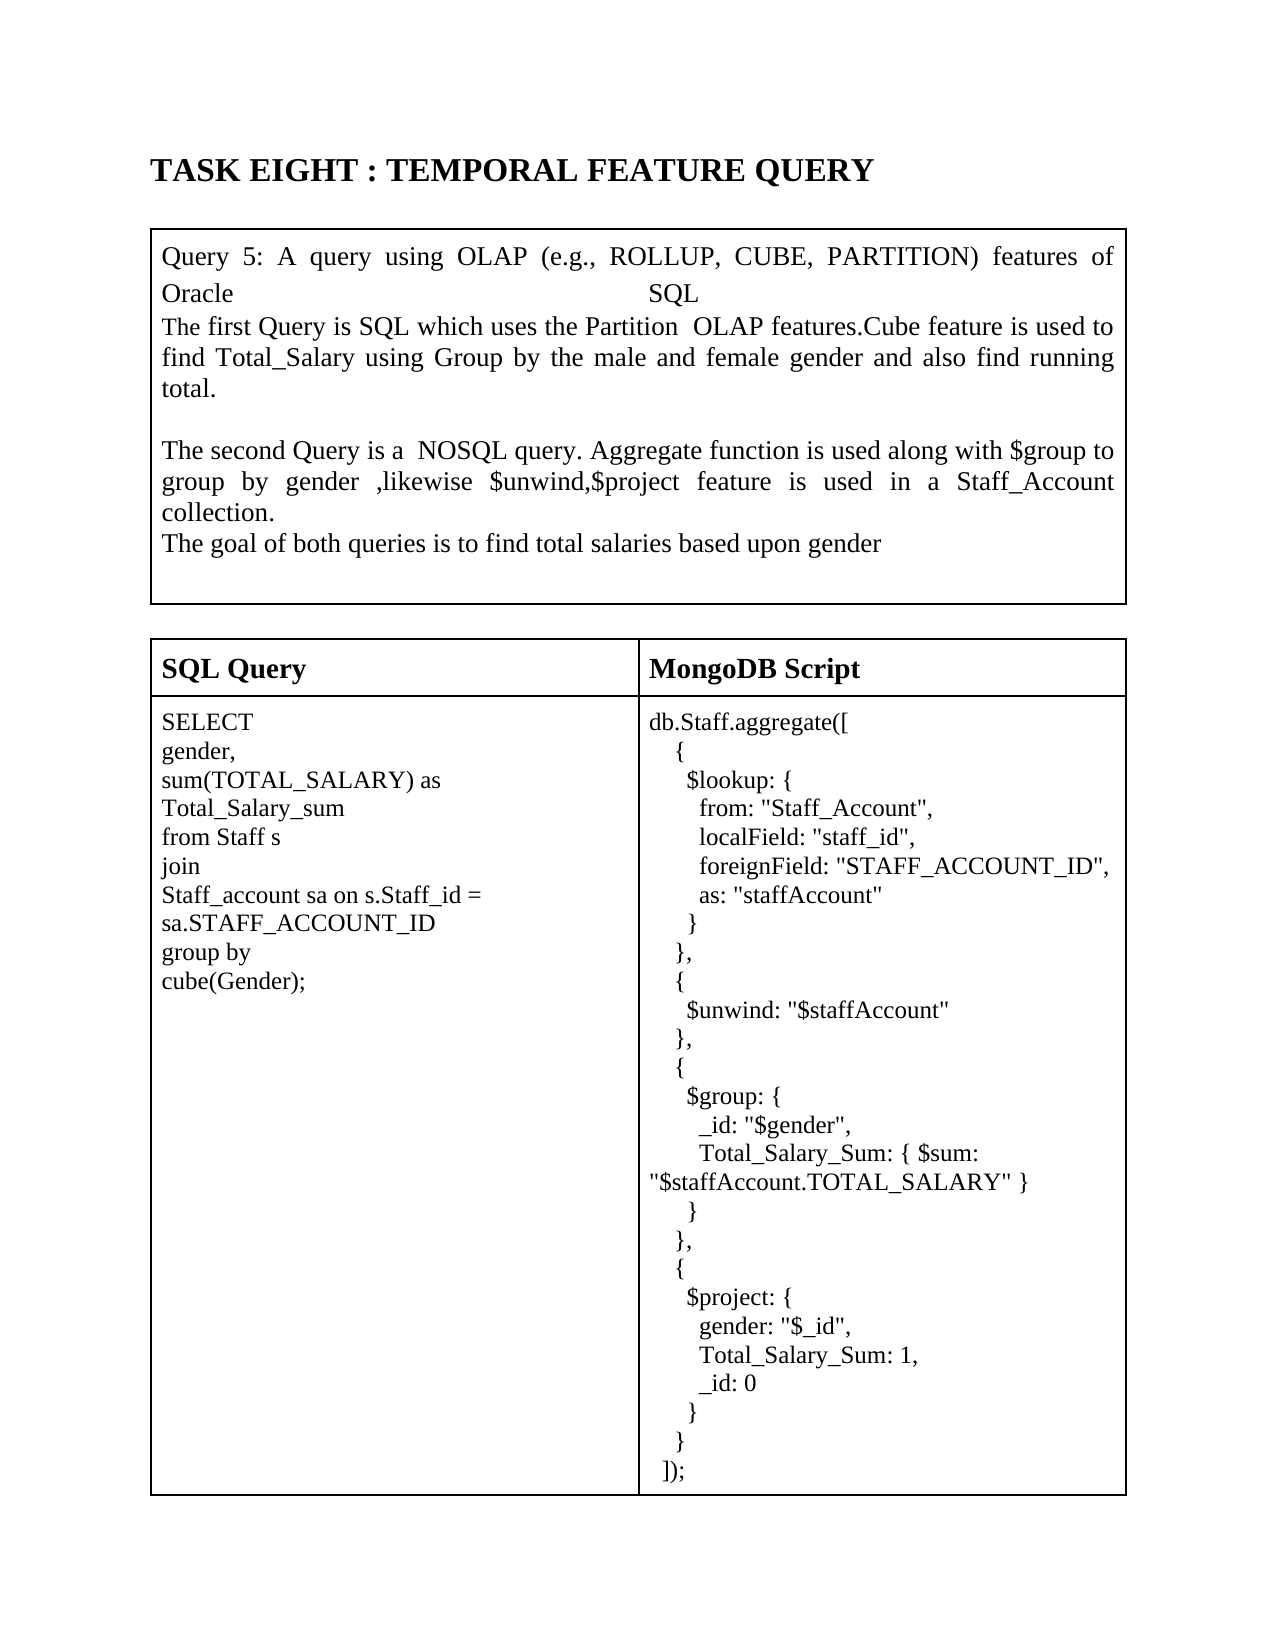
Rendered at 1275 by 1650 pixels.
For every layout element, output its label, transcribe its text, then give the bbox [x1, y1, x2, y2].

table_header MongoDB Script [640, 640, 1125, 695]
table_cell SELECT gender, sum(TOTAL_SALARY) as Total_Salary_sum from Staff s join Staff_account sa on s.Staff_id = sa.STAFF_ACCOUNT_ID group by cube(Gender); [152, 697, 638, 1494]
table_header SQL Query [152, 640, 638, 695]
text TASK EIGHT : TEMPORAL FEATURE QUERY [150, 150, 1125, 188]
table_cell db.Staff.aggregate([ { $lookup: { from: "Staff_Account", localField: "staff_id", foreignField: "STAFF_ACCOUNT_ID", as: "staffAccount" } }, { $unwind: "$staffAccount" }, { $group: { _id: "$gender", Total_Salary_Sum: { $sum: "$staffAccount.TOTAL_SALARY" } } }, { $project: { gender: "$_id", Total_Salary_Sum: 1, _id: 0 } } ]); [640, 697, 1125, 1494]
table_header Query 5: A query using OLAP (e.g., ROLLUP, CUBE, PARTITION) features of Oracle SQL The first Query is SQL which uses the Partition OLAP features.Cube feature is used to find Total_Salary using Group by the male and female gender and also find running total. The second Query is a NOSQL query. Aggregate function is used along with $group to group by gender ,likewise $unwind,$project feature is used in a Staff_Account collection. The goal of both queries is to find total salaries based upon gender [152, 230, 1125, 603]
